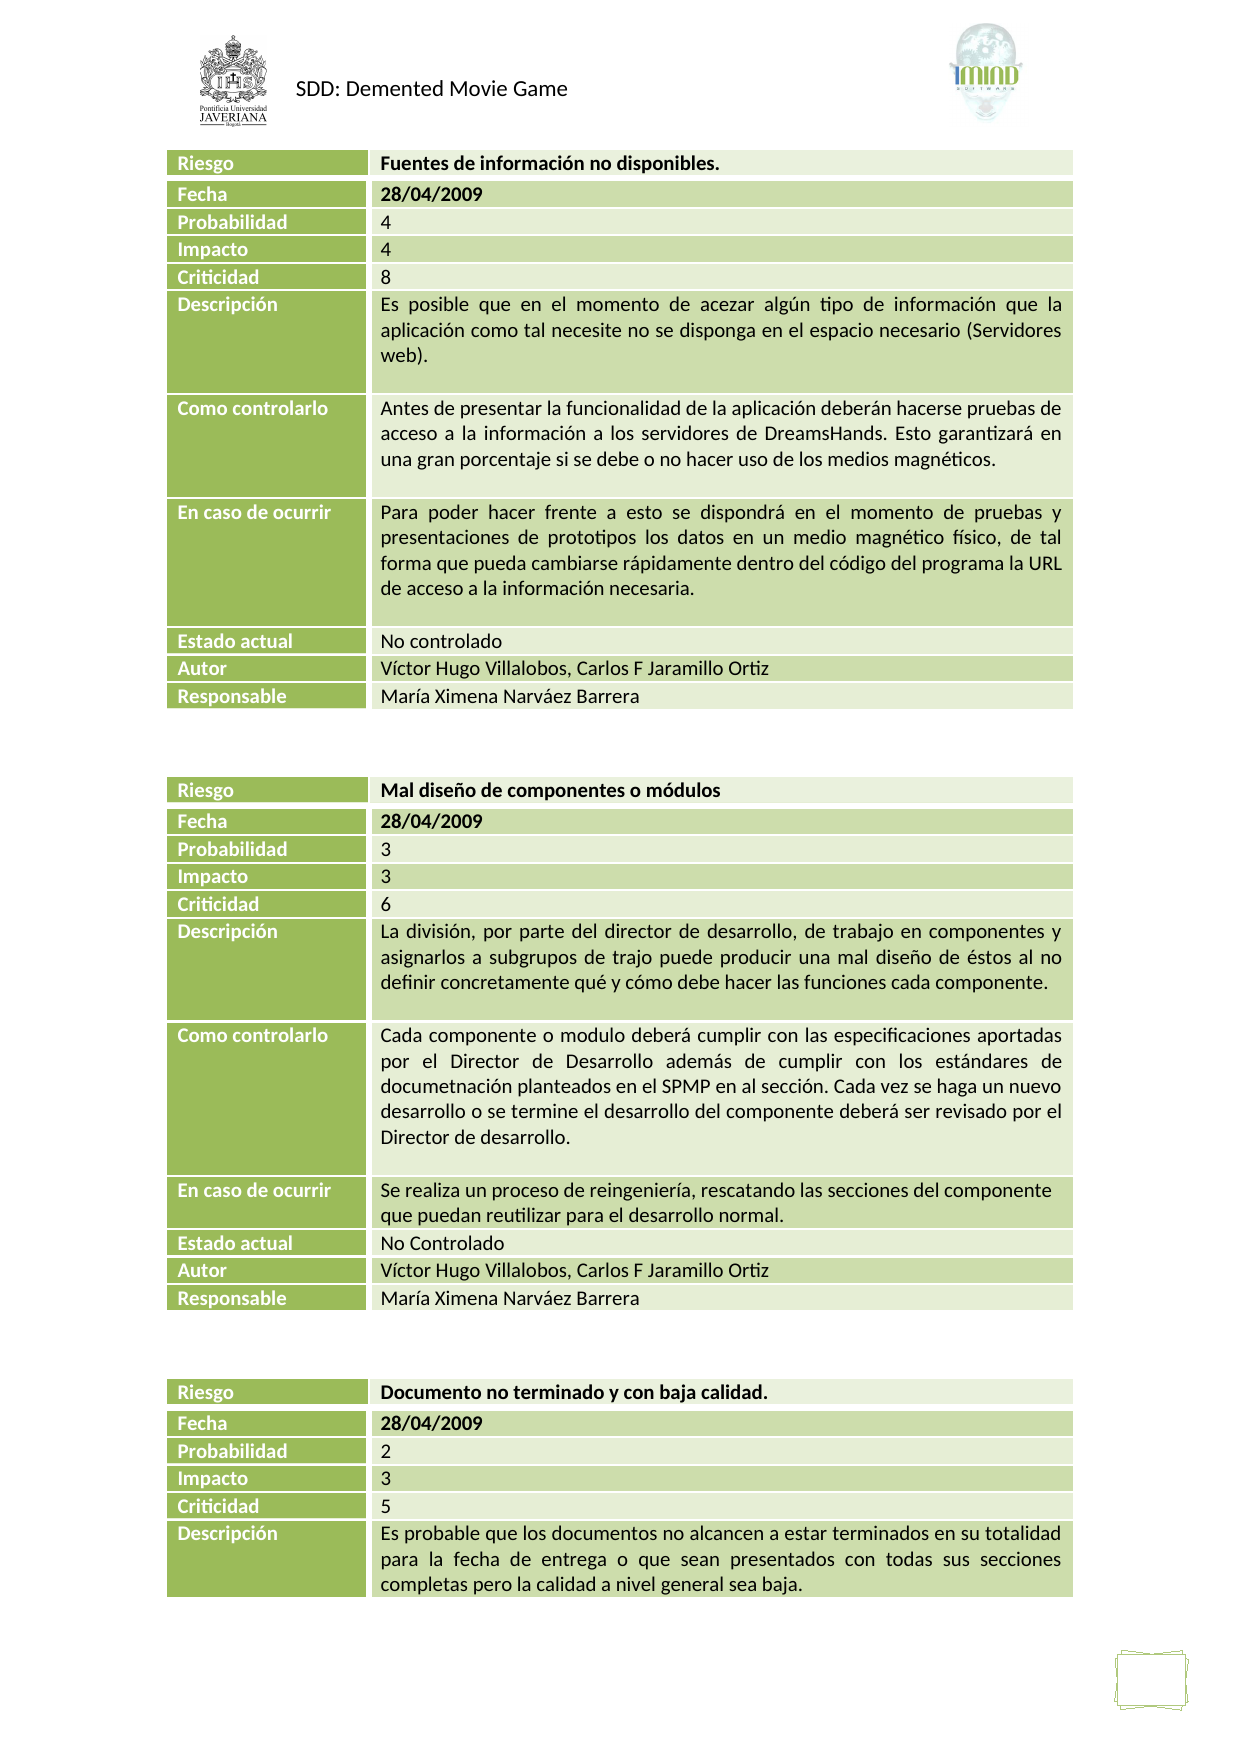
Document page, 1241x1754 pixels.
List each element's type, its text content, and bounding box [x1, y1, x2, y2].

table_cell Fecha [167, 181, 366, 207]
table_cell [372, 1521, 1073, 1597]
table_cell Criticidad [167, 264, 366, 289]
table_cell Impacto [167, 236, 366, 262]
table_cell Como controlarlo [167, 1023, 366, 1175]
table_cell 2 [372, 1438, 1073, 1463]
table_header Riesgo [167, 777, 368, 802]
table_cell Víctor Hugo Villalobos, Carlos F Jaramillo Ortiz [372, 656, 1073, 681]
table_cell Para poder hacer frente a esto se dispondrá en el momento de pruebas y presentaciones de prototipos los datos en un medio magnético físico, de tal forma que pueda cambiarse rápidamente dentro del código del programa la URL de acceso a la información necesaria. [372, 499, 1073, 626]
table_cell Probabilidad [167, 209, 366, 234]
table_cell Responsable [167, 1285, 366, 1310]
table_cell Cada componente o modulo deberá cumplir con las especificaciones aportadas por el Director de Desarrollo además de cumplir con los estándares de documetnación planteados en el SPMP en al sección. Cada vez se haga un nuevo desarrollo o se termine el desarrollo del componente deberá ser revisado por el Director de desarrollo. [372, 1023, 1073, 1175]
table_cell Descripción [167, 919, 366, 1020]
table_cell María Ximena Narváez Barrera [372, 683, 1073, 708]
table_cell No Controlado [372, 1230, 1073, 1255]
table_header Mal diseño de componentes o módulos [370, 777, 1073, 802]
table_cell Estado actual [167, 1230, 366, 1255]
table_cell Víctor Hugo Villalobos, Carlos F Jaramillo Ortiz [372, 1258, 1073, 1283]
table_cell 4 [372, 236, 1073, 262]
table_cell No controlado [372, 628, 1073, 653]
table_cell Descripción [167, 291, 366, 393]
table_cell 28/04/2009 [372, 809, 1073, 834]
table_cell Fecha [167, 809, 366, 834]
table_cell Responsable [167, 683, 366, 708]
table_header Riesgo [167, 150, 368, 175]
table_cell Autor [167, 1258, 366, 1283]
table_cell María Ximena Narváez Barrera [372, 1285, 1073, 1310]
table_cell 28/04/2009 [372, 181, 1073, 207]
table_cell 6 [372, 891, 1073, 917]
table_cell Probabilidad [167, 836, 366, 862]
table_cell Antes de presentar la funcionalidad de la aplicación deberán hacerse pruebas de acceso a la información a los servidores de DreamsHands. Esto garantizará en una gran porcentaje si se debe o no hacer uso de los medios magnéticos. [372, 395, 1073, 497]
table_cell Estado actual [167, 628, 366, 653]
picture [948, 23, 1029, 127]
table_cell 5 [372, 1493, 1073, 1518]
table_cell Como controlarlo [167, 395, 366, 497]
table_cell 3 [372, 864, 1073, 889]
table_cell Se realiza un proceso de reingeniería, rescatando las secciones del componente que puedan reutilizar para el desarrollo normal. [372, 1177, 1073, 1228]
table_cell Criticidad [167, 891, 366, 917]
table_cell Autor [167, 656, 366, 681]
table_cell Probabilidad [167, 1438, 366, 1463]
table_header Riesgo [167, 1379, 368, 1404]
table_header Documento no terminado y con baja calidad. [370, 1379, 1073, 1404]
table_cell Fecha [167, 1411, 366, 1436]
table_cell 8 [372, 264, 1073, 289]
table_cell En caso de ocurrir [167, 1177, 366, 1228]
table_header Fuentes de información no disponibles. [370, 150, 1073, 175]
picture [200, 35, 267, 127]
table_cell 3 [372, 836, 1073, 862]
table_cell La división, por parte del director de desarrollo, de trabajo en componentes y asignarlos a subgrupos de trajo puede producir una mal diseño de éstos al no definir concretamente qué y cómo debe hacer las funciones cada componente. [372, 919, 1073, 1020]
table_cell 4 [372, 209, 1073, 234]
table_cell En caso de ocurrir [167, 499, 366, 626]
table_cell Es posible que en el momento de acezar algún tipo de información que la aplicación como tal necesite no se disponga en el espacio necesario (Servidores web). [372, 291, 1073, 393]
table_cell Impacto [167, 864, 366, 889]
table_cell 28/04/2009 [372, 1411, 1073, 1436]
table_cell 3 [372, 1466, 1073, 1491]
table_cell Descripción [167, 1521, 366, 1597]
table_cell Criticidad [167, 1493, 366, 1518]
table_cell Impacto [167, 1466, 366, 1491]
